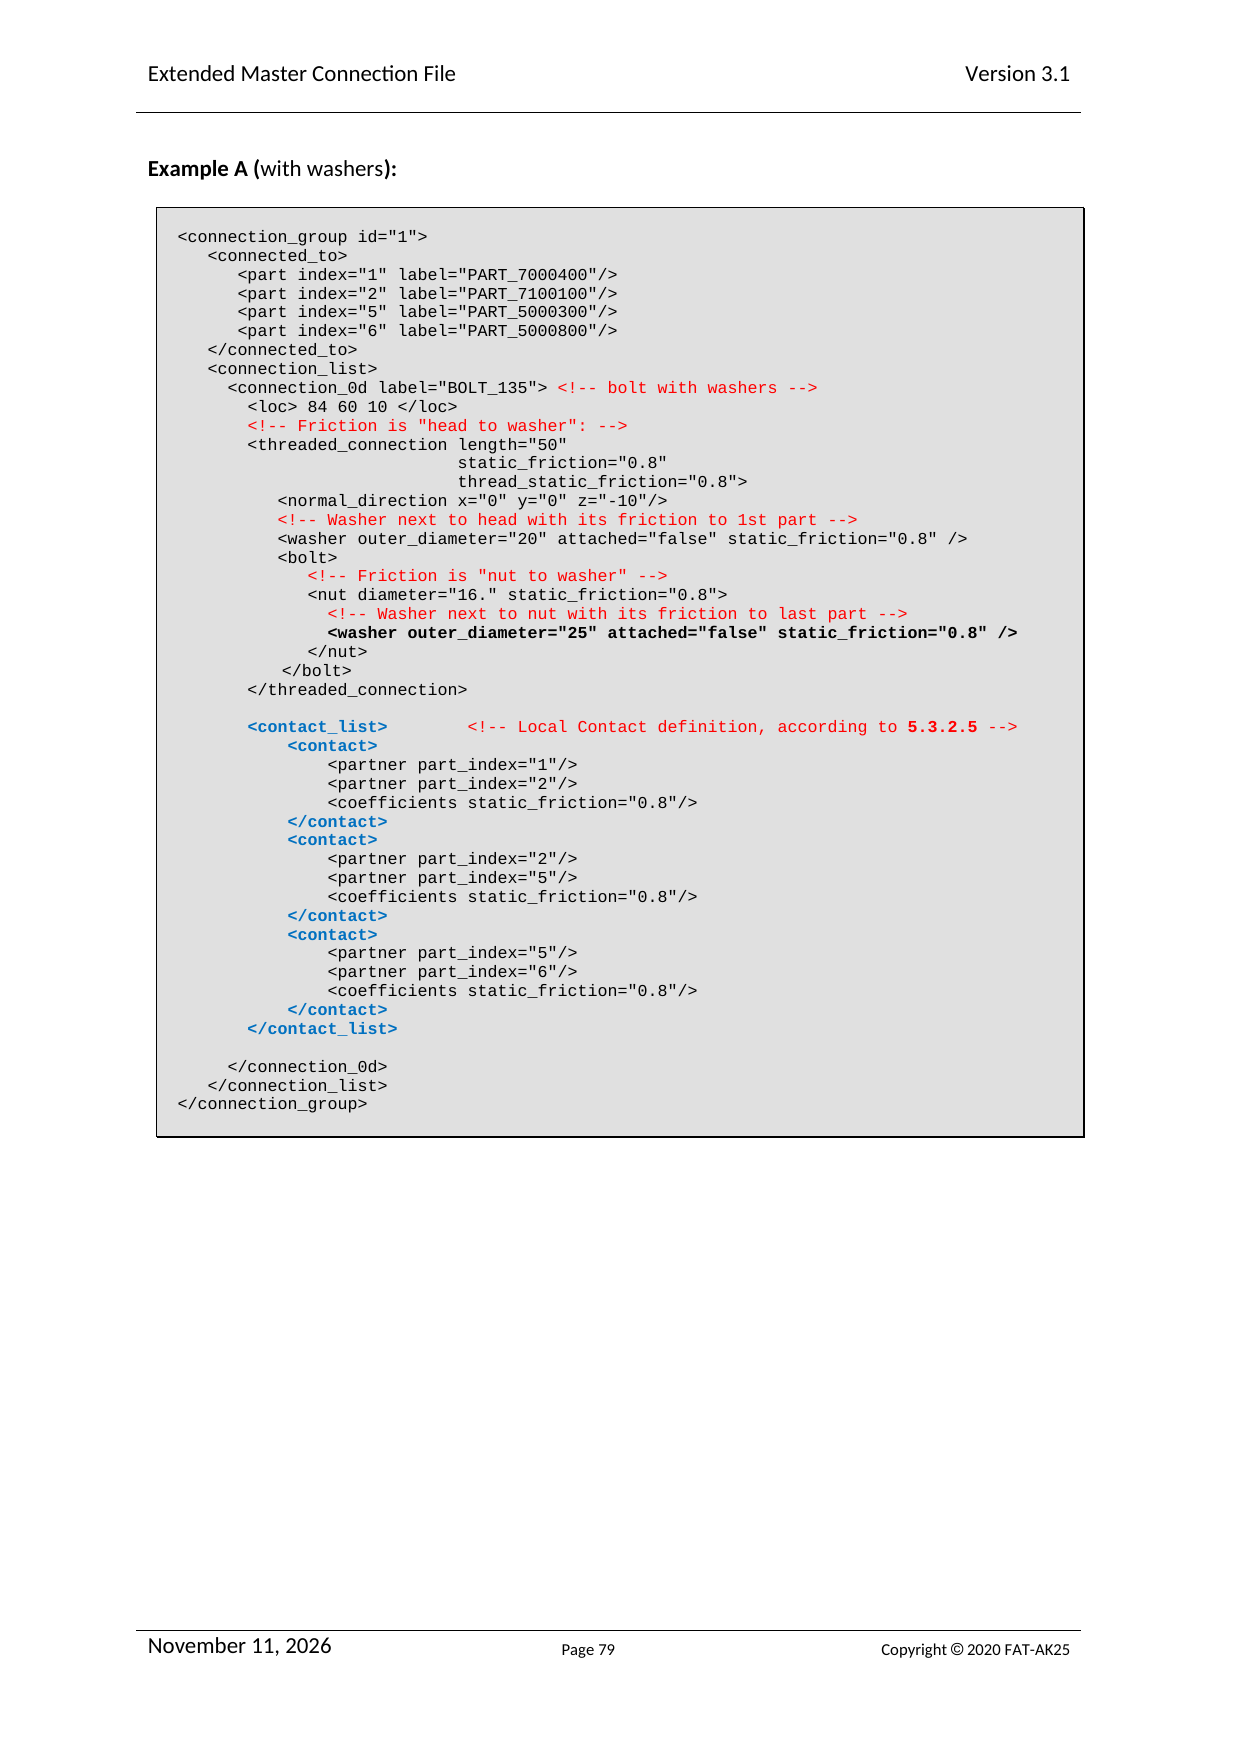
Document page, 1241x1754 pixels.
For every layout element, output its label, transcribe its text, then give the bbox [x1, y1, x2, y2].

text </threaded_connection> [157, 678, 1083, 697]
text Example A (with washers): [148, 154, 1092, 182]
text <contact_list> <!-- Local Contact definition, according to 5.3.2.5 --> [157, 716, 1083, 734]
text </contact> [157, 810, 1083, 829]
text </contact_list> [157, 1017, 1083, 1036]
text <bolt> [157, 546, 1083, 565]
text <part index="5" label="PART_5000300"/> [157, 301, 1083, 320]
text <contact> [157, 923, 1083, 942]
text </connection_group> [157, 1093, 1083, 1112]
text <threaded_connection length="50" [157, 433, 1083, 452]
text </connection_list> [157, 1074, 1083, 1093]
text <!-- Washer next to head with its friction to 1st part --> [157, 508, 1083, 527]
text <part index="2" label="PART_7100100"/> [157, 282, 1083, 301]
text <partner part_index="2"/> [157, 848, 1083, 867]
text <connected_to> [157, 244, 1083, 263]
text <partner part_index="2"/> [157, 772, 1083, 791]
text </connection_0d> [157, 1055, 1083, 1074]
text <connection_0d label="BOLT_135"> <!-- bolt with washers --> [157, 376, 1083, 395]
text <partner part_index="5"/> [157, 942, 1083, 961]
text <!-- Friction is "nut to washer" --> [157, 565, 1083, 584]
text </nut> [157, 640, 1083, 659]
text <nut diameter="16." static_friction="0.8"> [157, 584, 1083, 603]
text <washer outer_diameter="25" attached="false" static_friction="0.8" /> [157, 621, 1083, 640]
text </bolt> [157, 659, 1083, 678]
text <!-- Friction is "head to washer": --> [157, 414, 1083, 433]
text <partner part_index="5"/> [157, 867, 1083, 885]
text <coefficients static_friction="0.8"/> [157, 885, 1083, 904]
text <connection_group id="1"> [157, 226, 1083, 244]
text </contact> [157, 904, 1083, 923]
text <normal_direction x="0" y="0" z="-10"/> [157, 489, 1083, 508]
text <contact> [157, 829, 1083, 848]
text <coefficients static_friction="0.8"/> [157, 980, 1083, 998]
text <partner part_index="1"/> [157, 753, 1083, 772]
text <washer outer_diameter="20" attached="false" static_friction="0.8" /> [157, 527, 1083, 546]
text <loc> 84 60 10 </loc> [157, 395, 1083, 414]
text <partner part_index="6"/> [157, 961, 1083, 980]
text </contact> [157, 998, 1083, 1017]
text thread_static_friction="0.8"> [157, 471, 1083, 489]
text <part index="6" label="PART_5000800"/> [157, 320, 1083, 339]
text <!-- Washer next to nut with its friction to last part --> [157, 603, 1083, 621]
text <connection_list> [157, 357, 1083, 376]
text <part index="1" label="PART_7000400"/> [157, 263, 1083, 282]
text </connected_to> [157, 339, 1083, 357]
text static_friction="0.8" [157, 452, 1083, 471]
text <contact> [157, 734, 1083, 753]
text <coefficients static_friction="0.8"/> [157, 791, 1083, 810]
